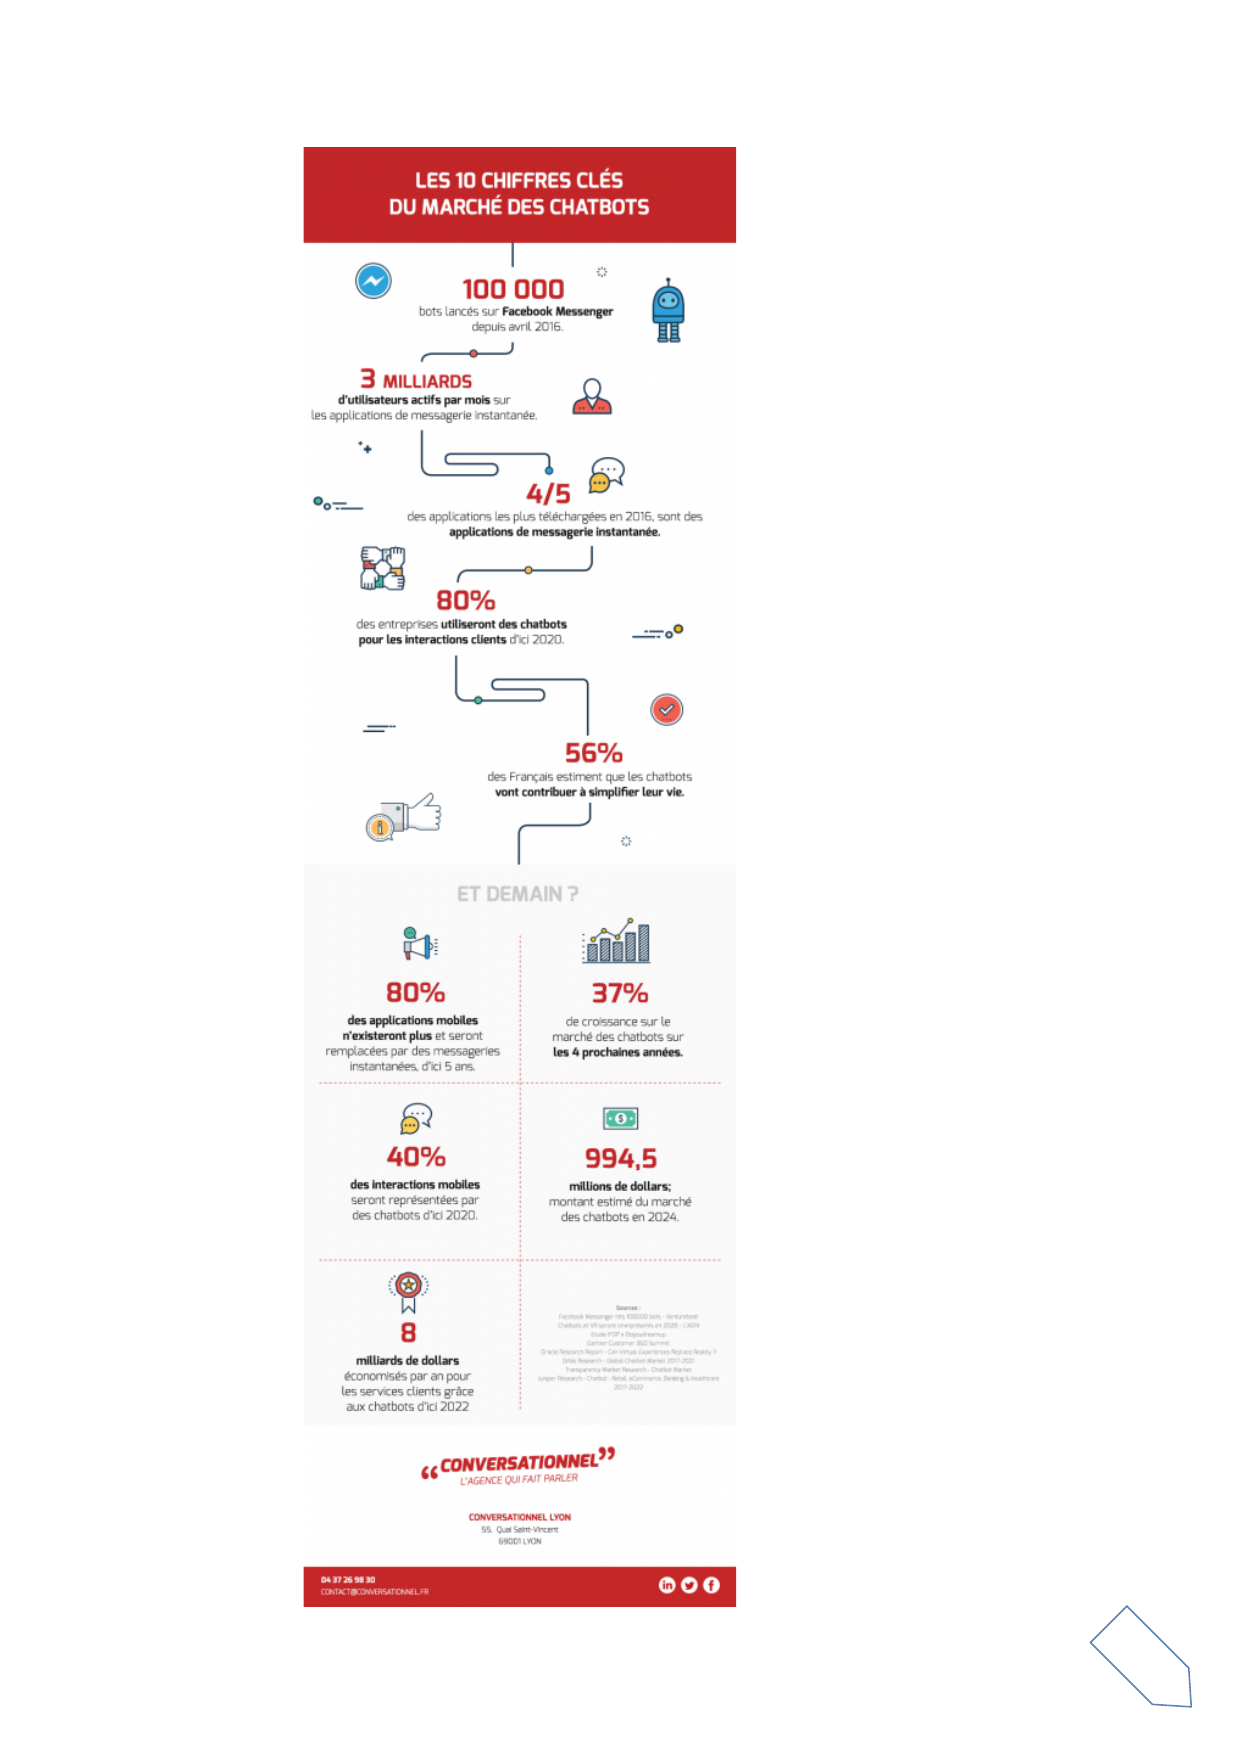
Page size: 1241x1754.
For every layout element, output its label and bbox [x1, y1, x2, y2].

picture [303, 147, 737, 1607]
